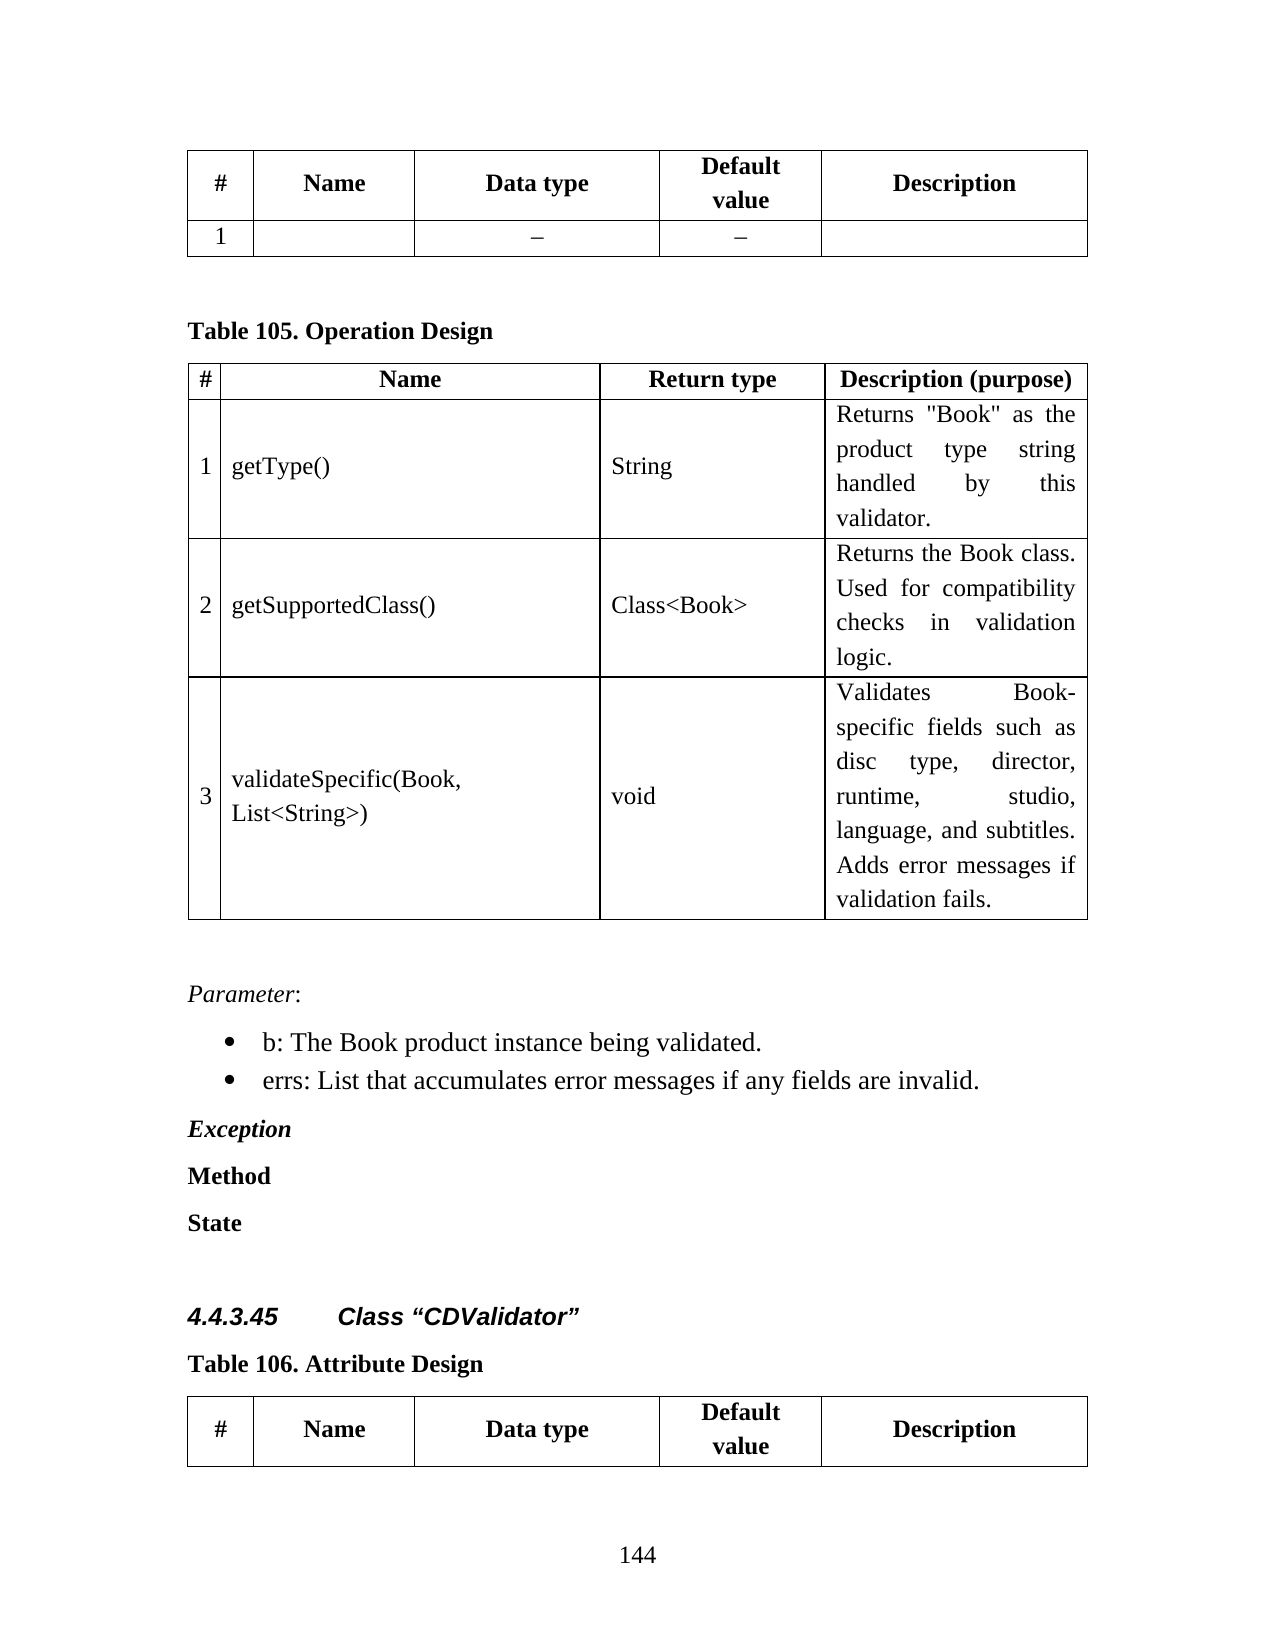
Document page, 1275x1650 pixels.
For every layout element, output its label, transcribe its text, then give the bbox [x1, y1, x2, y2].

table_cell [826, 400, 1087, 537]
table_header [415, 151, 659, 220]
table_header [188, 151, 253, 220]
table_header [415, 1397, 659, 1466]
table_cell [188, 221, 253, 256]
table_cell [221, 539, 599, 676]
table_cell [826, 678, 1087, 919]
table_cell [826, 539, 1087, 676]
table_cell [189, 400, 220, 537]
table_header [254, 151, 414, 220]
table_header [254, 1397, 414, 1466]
text Exception [187, 1114, 1087, 1143]
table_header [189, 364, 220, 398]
list b: The Book product instance being validated. [225, 1026, 1087, 1058]
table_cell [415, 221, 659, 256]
text Parameter: [187, 979, 1087, 1008]
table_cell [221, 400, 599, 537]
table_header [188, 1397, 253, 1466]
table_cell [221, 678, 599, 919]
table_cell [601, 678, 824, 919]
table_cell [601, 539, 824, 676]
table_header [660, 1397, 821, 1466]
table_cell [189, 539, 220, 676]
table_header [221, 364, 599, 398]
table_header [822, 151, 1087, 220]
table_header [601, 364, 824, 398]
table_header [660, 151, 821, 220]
text Method [187, 1161, 1087, 1189]
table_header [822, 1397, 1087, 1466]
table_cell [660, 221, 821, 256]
text State [187, 1208, 1087, 1237]
subtitle Class “CDValidator” [187, 1302, 1087, 1331]
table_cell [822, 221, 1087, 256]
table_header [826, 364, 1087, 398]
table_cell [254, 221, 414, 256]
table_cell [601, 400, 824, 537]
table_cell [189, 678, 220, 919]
list errs: List that accumulates error messages if any fields are invalid. [225, 1064, 1087, 1095]
